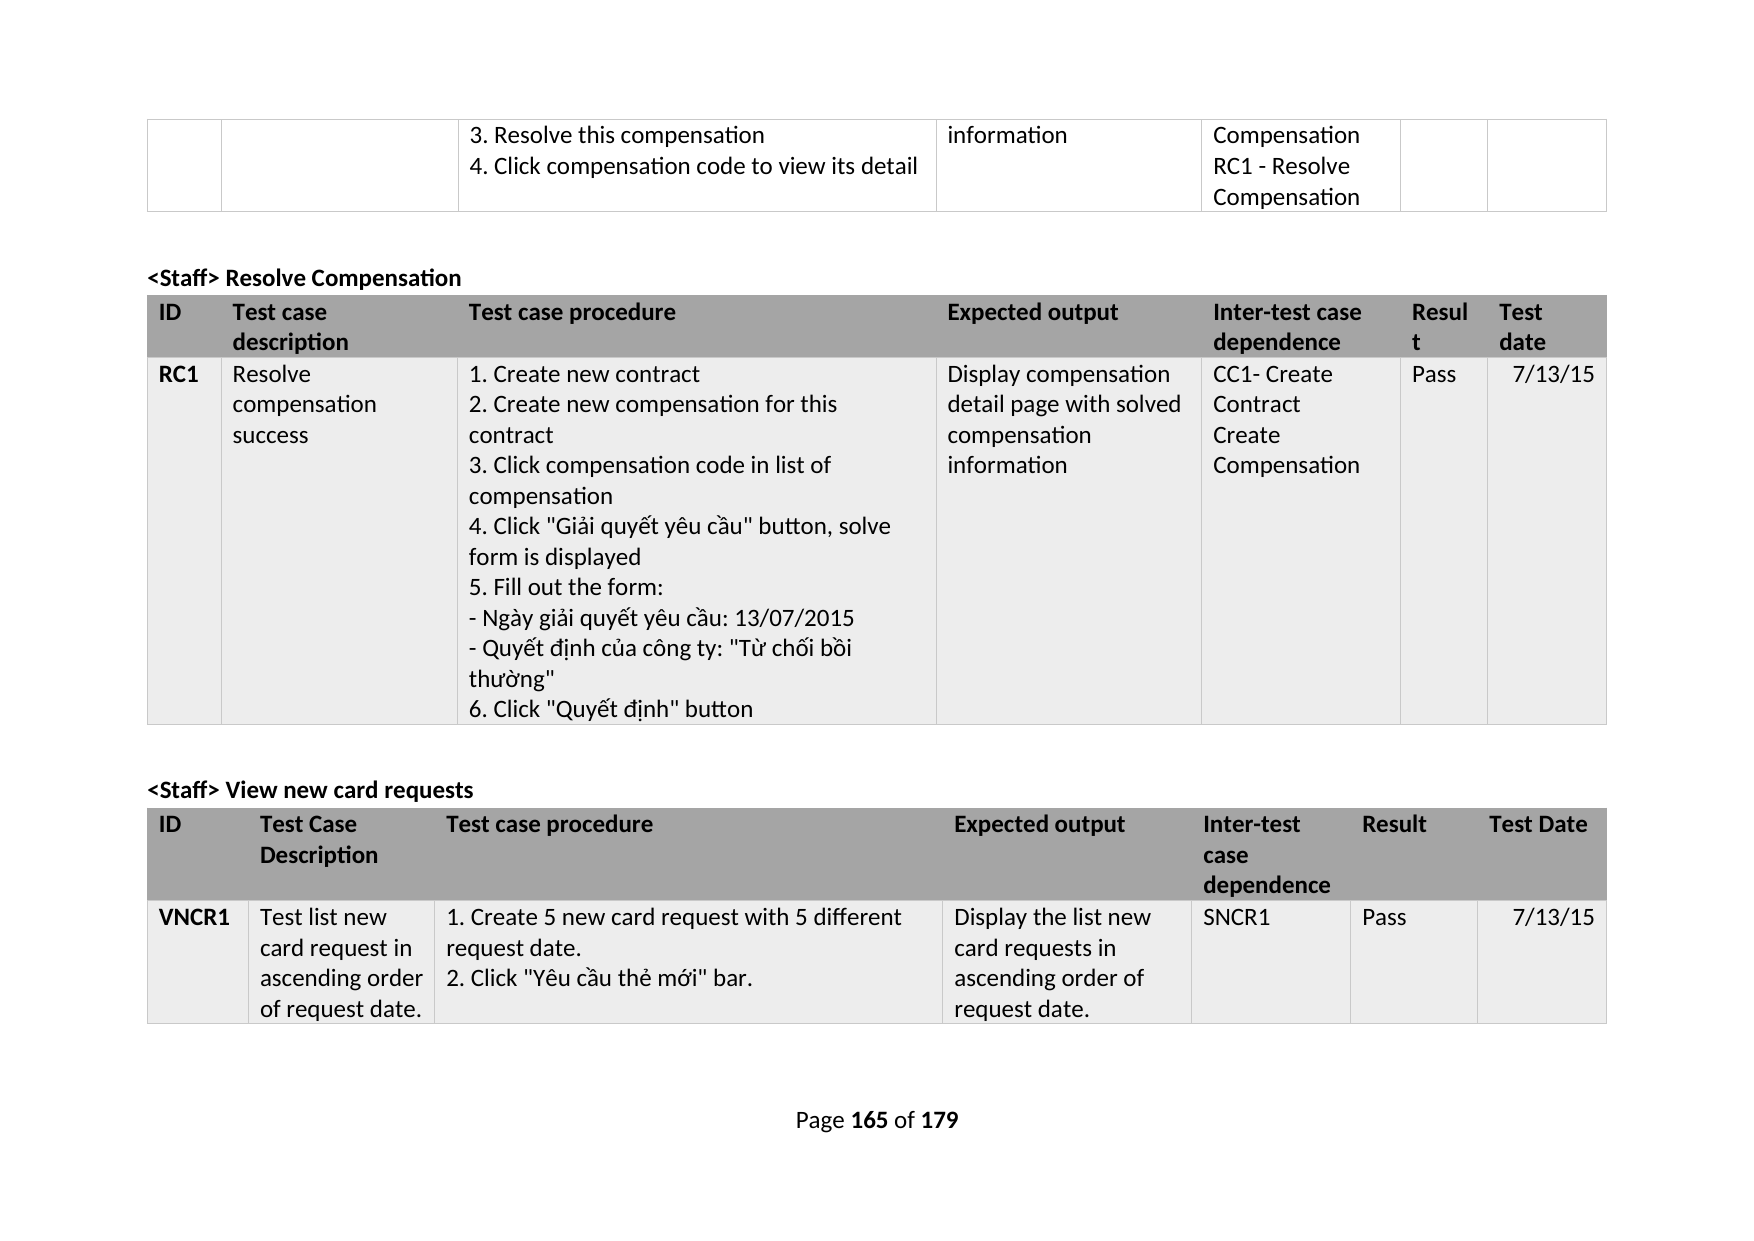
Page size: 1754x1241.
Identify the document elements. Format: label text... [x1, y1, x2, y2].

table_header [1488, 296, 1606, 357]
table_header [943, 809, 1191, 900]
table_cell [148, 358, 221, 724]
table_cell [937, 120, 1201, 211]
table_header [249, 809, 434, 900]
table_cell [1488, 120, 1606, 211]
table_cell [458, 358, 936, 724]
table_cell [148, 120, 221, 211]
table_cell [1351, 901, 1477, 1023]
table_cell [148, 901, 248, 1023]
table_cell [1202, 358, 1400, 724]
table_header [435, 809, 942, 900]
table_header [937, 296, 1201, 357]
subtitle <Staff> Resolve Compensation [147, 262, 1607, 292]
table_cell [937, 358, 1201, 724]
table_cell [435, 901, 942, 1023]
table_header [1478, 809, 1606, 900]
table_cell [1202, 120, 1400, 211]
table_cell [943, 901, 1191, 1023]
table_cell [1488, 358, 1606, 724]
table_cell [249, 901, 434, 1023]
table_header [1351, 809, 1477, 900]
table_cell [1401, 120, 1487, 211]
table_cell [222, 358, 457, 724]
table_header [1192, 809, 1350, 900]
subtitle <Staff> View new card requests [147, 775, 1607, 805]
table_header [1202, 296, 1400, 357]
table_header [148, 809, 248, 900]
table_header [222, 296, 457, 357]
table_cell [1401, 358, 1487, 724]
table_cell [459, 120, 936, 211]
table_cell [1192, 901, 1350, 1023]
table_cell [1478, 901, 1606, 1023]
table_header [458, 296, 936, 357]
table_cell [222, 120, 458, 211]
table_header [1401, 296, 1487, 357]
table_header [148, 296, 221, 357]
